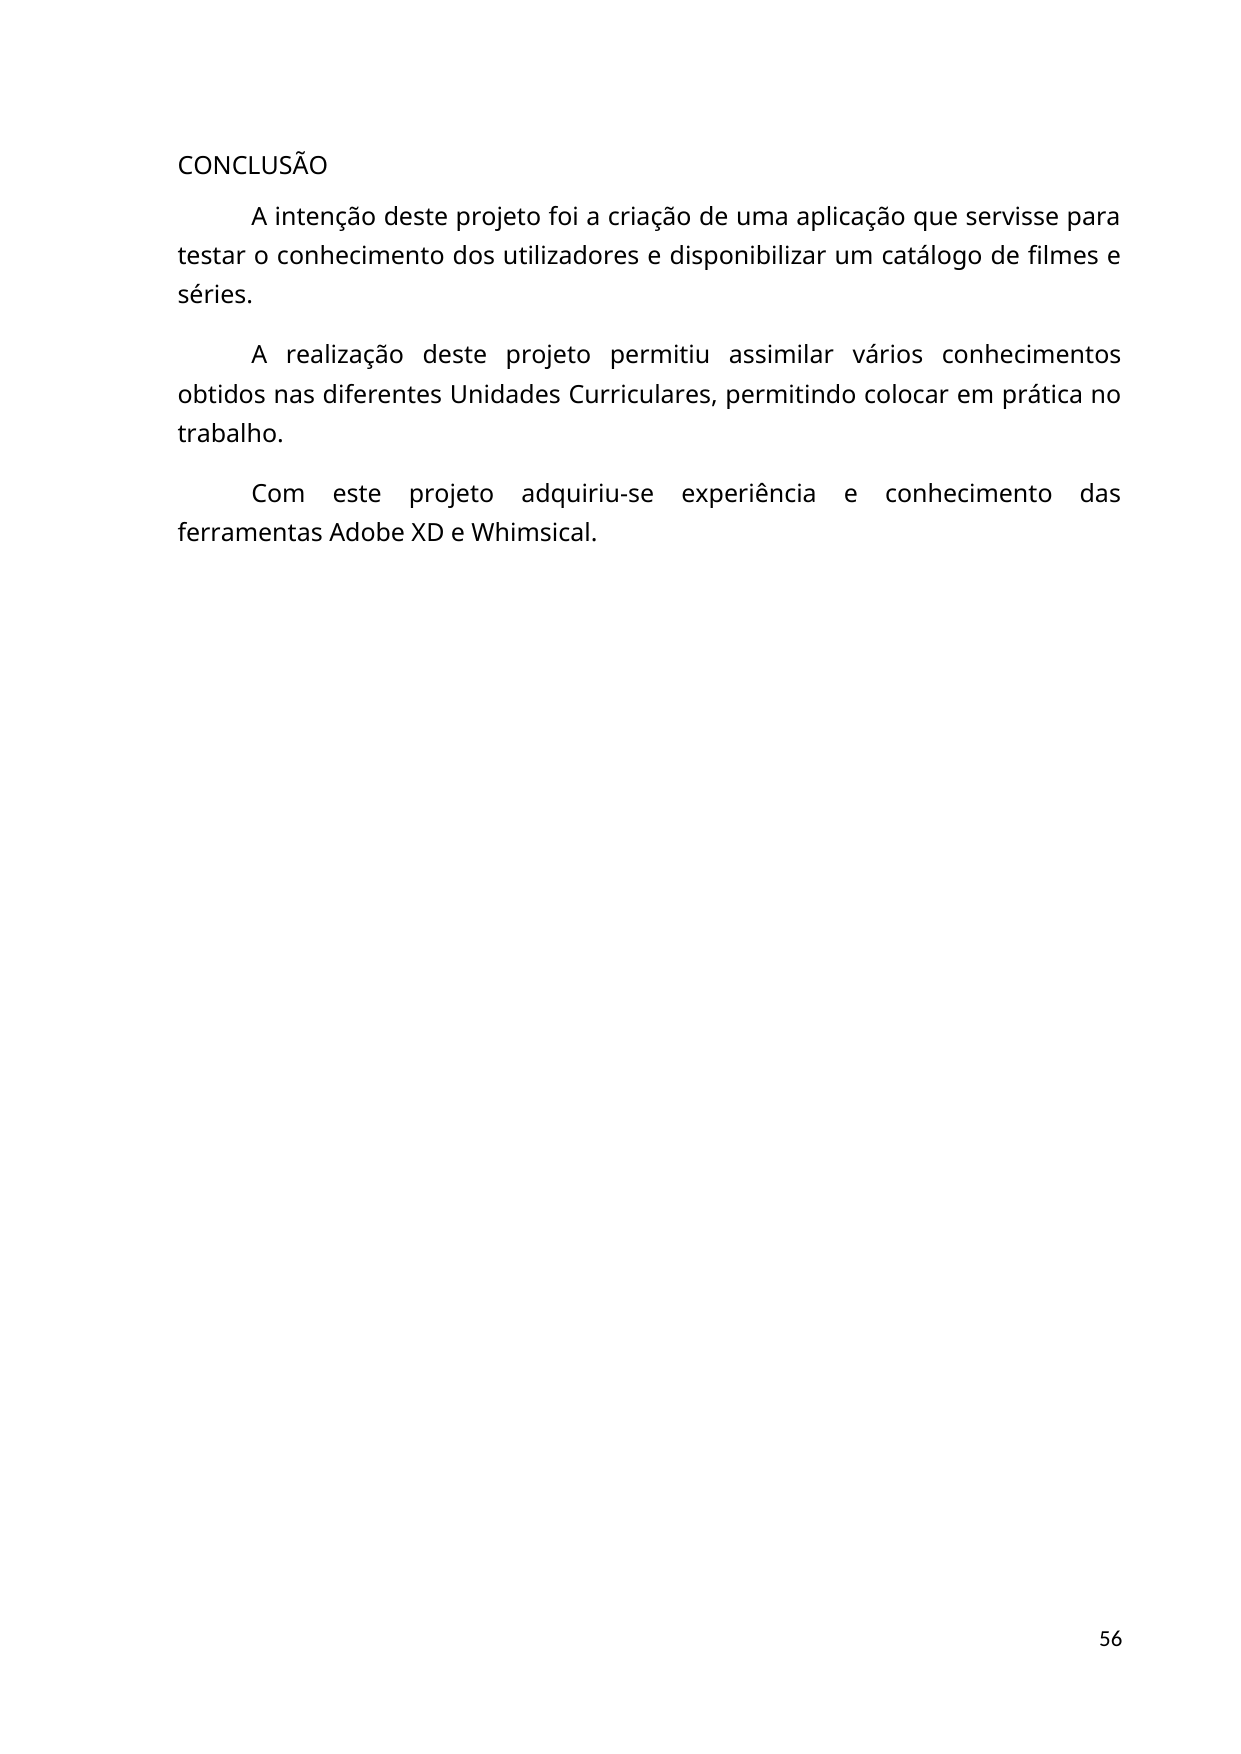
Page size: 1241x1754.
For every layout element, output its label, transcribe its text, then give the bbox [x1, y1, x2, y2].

text Com este projeto adquiriu-se experiência e conhecimento das ferramentas Adobe XD e Whimsical. [177, 475, 1122, 549]
subtitle CONCLUSÃO [177, 148, 1122, 182]
text A intenção deste projeto foi a criação de uma aplicação que servisse para testar o conhecimento dos utilizadores e disponibilizar um catálogo de filmes e séries. [177, 199, 1122, 311]
text A realização deste projeto permitiu assimilar vários conhecimentos obtidos nas diferentes Unidades Curriculares, permitindo colocar em prática no trabalho. [177, 337, 1122, 449]
